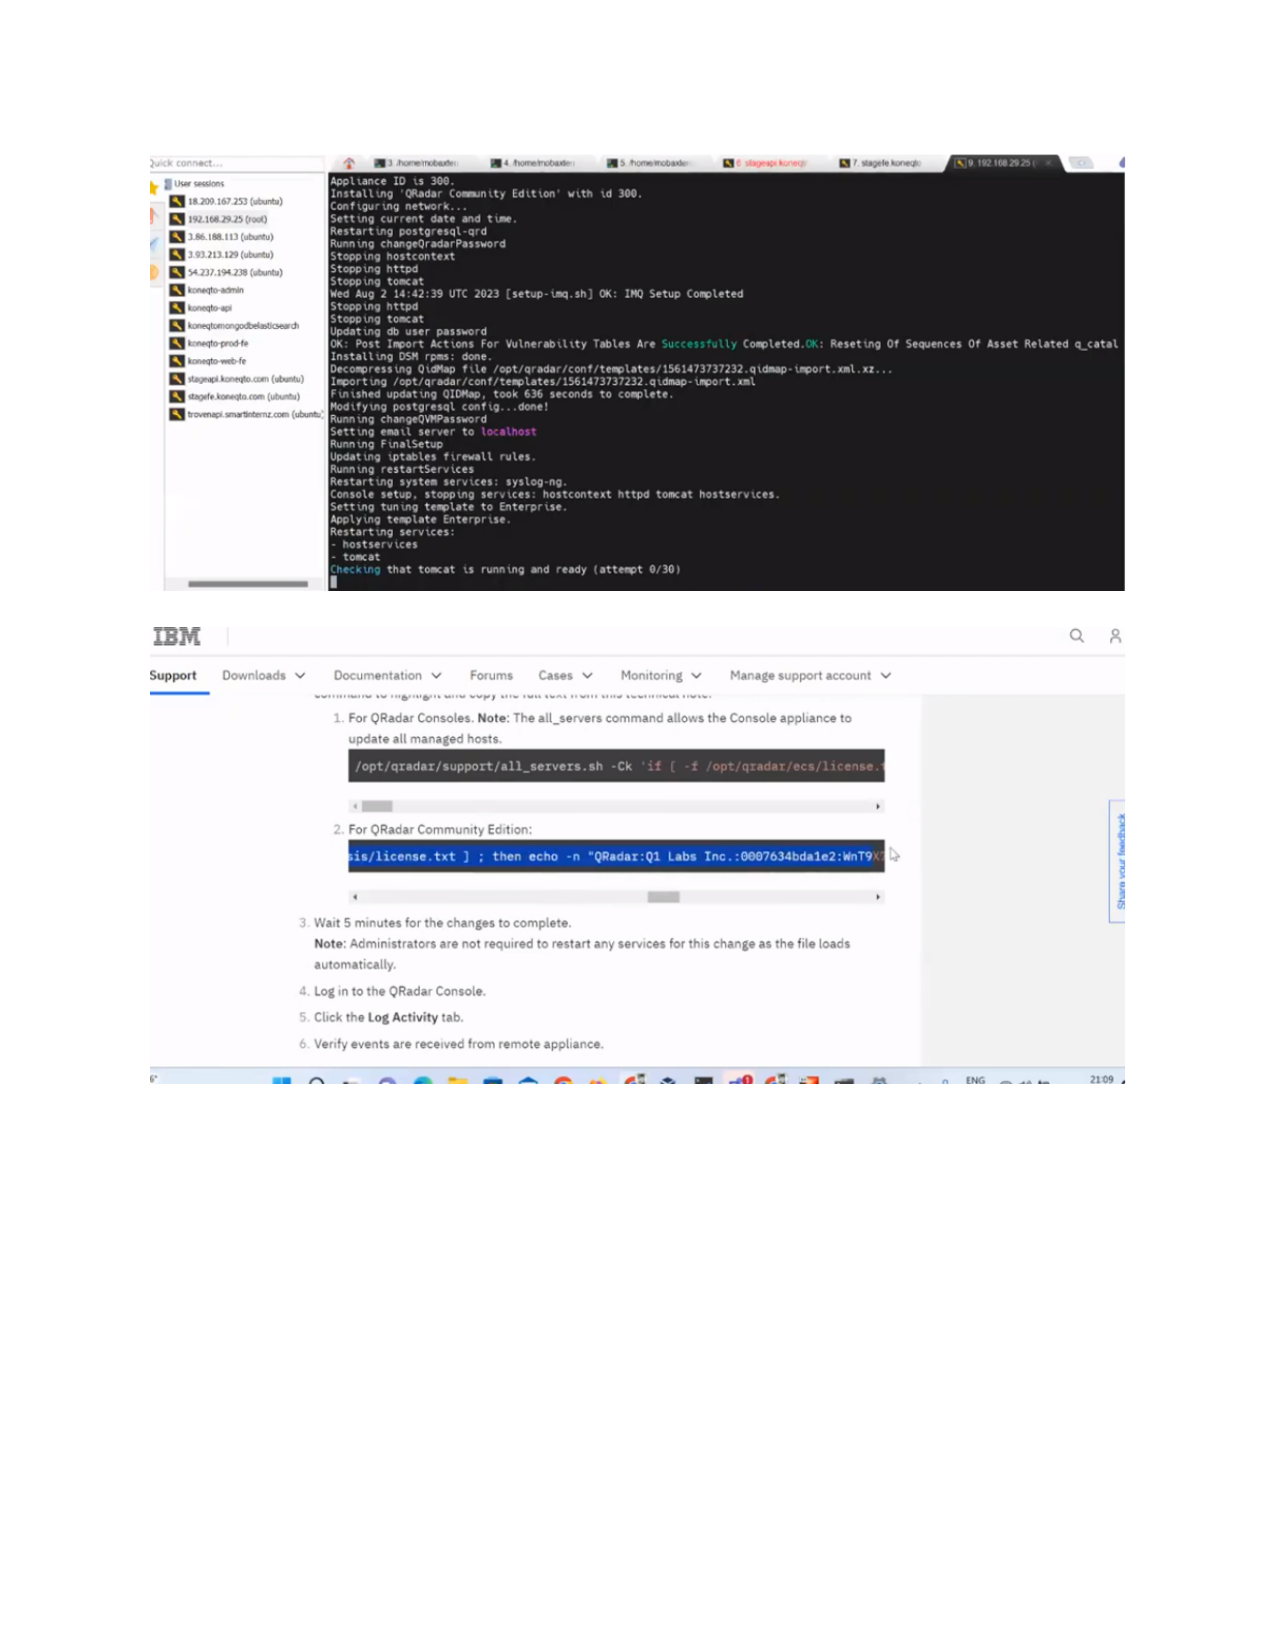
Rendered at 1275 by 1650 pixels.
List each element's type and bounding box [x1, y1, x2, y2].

picture [150, 150, 1125, 591]
picture [150, 627, 1125, 1084]
